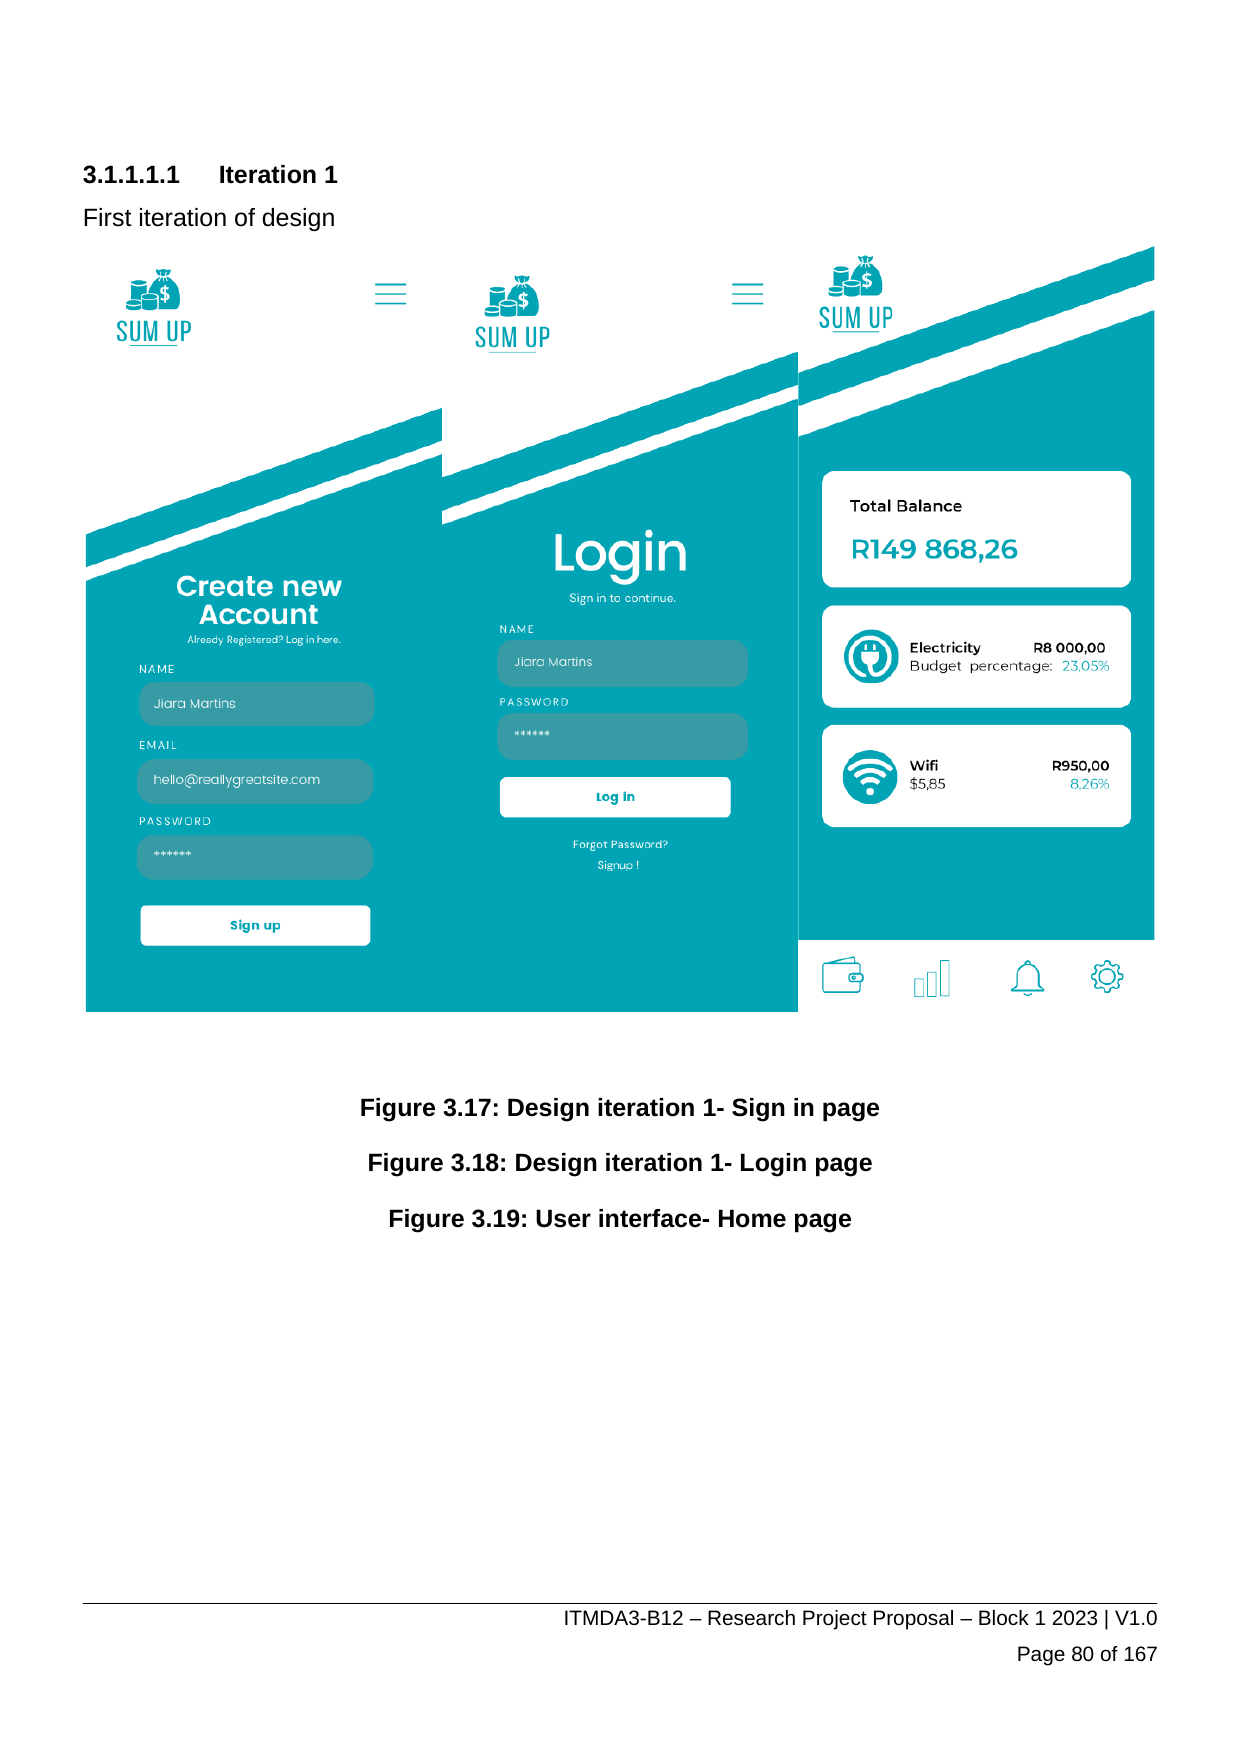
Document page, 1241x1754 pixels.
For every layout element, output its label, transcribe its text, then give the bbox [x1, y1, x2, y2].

picture [85, 246, 1155, 1012]
text Figure 3.18: Design iteration 1- Login page [83, 1148, 1157, 1177]
subtitle Iteration 1 [83, 160, 1157, 189]
text First iteration of design [83, 203, 1157, 232]
text Figure 3.19: User interface- Home page [83, 1204, 1157, 1233]
text Figure 3.17: Design iteration 1- Sign in page [83, 1093, 1157, 1121]
